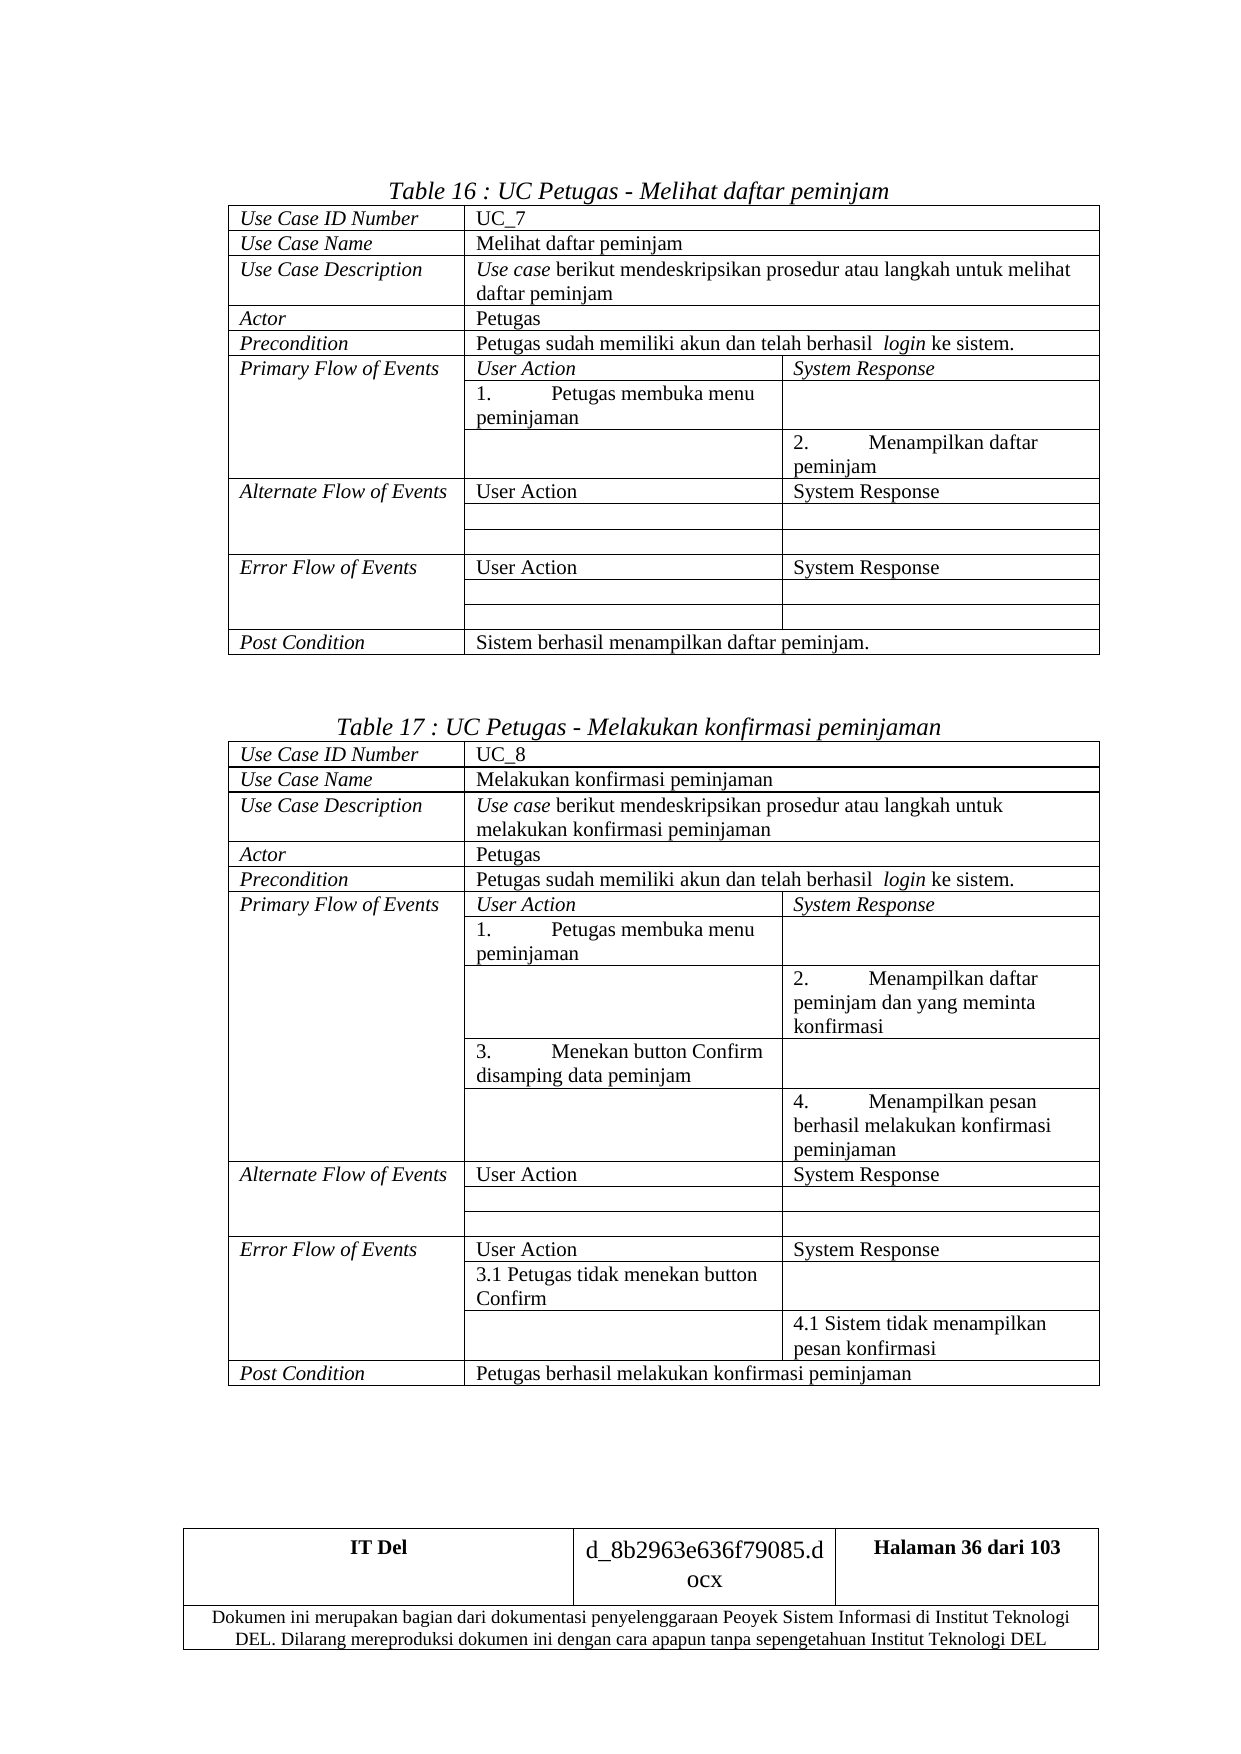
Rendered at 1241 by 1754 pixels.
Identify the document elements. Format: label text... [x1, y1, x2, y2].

table_cell Petugas sudah memiliki akun dan telah berhasil login ke sistem. [465, 331, 1099, 355]
table_cell User Action [465, 356, 782, 380]
table_cell Error Flow of Events [229, 555, 464, 629]
table_cell [783, 580, 1099, 604]
table_cell Petugas berhasil melakukan konfirmasi peminjaman [465, 1361, 1099, 1384]
table_header Use Case ID Number [229, 206, 464, 230]
table_cell Post Condition [229, 1361, 464, 1384]
table_cell Petugas [465, 842, 1099, 866]
table_cell Use Case Name [229, 768, 464, 791]
table_cell System Response [783, 1162, 1099, 1186]
table_cell [465, 1212, 782, 1236]
text Table 16 : UC Petugas - Melihat daftar peminjam [187, 176, 1092, 205]
table_cell Use Case Description [229, 256, 464, 304]
table_cell [465, 605, 782, 629]
table_cell Alternate Flow of Events [229, 479, 464, 553]
table_cell [465, 1187, 782, 1211]
table_cell Menampilkan daftar peminjam dan yang meminta konfirmasi [783, 966, 1099, 1038]
table_cell Petugas membuka menu peminjaman [465, 917, 782, 965]
table_cell System Response [783, 1237, 1099, 1261]
table_cell Use Case Name [229, 231, 464, 255]
table_cell Primary Flow of Events [229, 356, 464, 478]
table_cell [783, 605, 1099, 629]
table_cell Precondition [229, 331, 464, 355]
table_header Use Case ID Number [229, 742, 464, 766]
table_cell Menampilkan daftar peminjam [783, 430, 1099, 478]
table_cell Primary Flow of Events [229, 892, 464, 1161]
table_cell Precondition [229, 867, 464, 891]
table_cell User Action [465, 479, 782, 503]
table_cell Melihat daftar peminjam [465, 231, 1099, 255]
table_cell Petugas [465, 306, 1099, 330]
table_cell [783, 917, 1099, 965]
table_cell [465, 966, 782, 1038]
table_cell [465, 1089, 782, 1161]
table_cell System Response [783, 555, 1099, 579]
table_cell [783, 381, 1099, 429]
table_cell 4.1 Sistem tidak menampilkan pesan konfirmasi [783, 1311, 1099, 1359]
table_cell System Response [783, 479, 1099, 503]
table_cell Actor [229, 842, 464, 866]
table_cell [783, 530, 1099, 553]
table_cell User Action [465, 1162, 782, 1186]
table_cell [465, 580, 782, 604]
table_cell Alternate Flow of Events [229, 1162, 464, 1236]
table_cell Error Flow of Events [229, 1237, 464, 1359]
text Table 17 : UC Petugas - Melakukan konfirmasi peminjaman [187, 712, 1092, 741]
table_header UC_7 [465, 206, 1099, 230]
table_cell System Response [783, 356, 1099, 380]
table_cell Petugas sudah memiliki akun dan telah berhasil login ke sistem. [465, 867, 1099, 891]
table_cell [783, 504, 1099, 528]
table_cell User Action [465, 892, 782, 916]
table_cell [783, 1212, 1099, 1236]
table_cell Use case berikut mendeskripsikan prosedur atau langkah untuk melihat daftar peminjam [465, 256, 1099, 304]
table_cell [783, 1039, 1099, 1087]
table_cell [783, 1262, 1099, 1310]
table_cell 3.1 Petugas tidak menekan button Confirm [465, 1262, 782, 1310]
table_cell User Action [465, 1237, 782, 1261]
table_cell Menekan button Confirm disamping data peminjam [465, 1039, 782, 1087]
table_cell Melakukan konfirmasi peminjaman [465, 768, 1099, 791]
table_cell Use case berikut mendeskripsikan prosedur atau langkah untuk melakukan konfirmasi peminjaman [465, 793, 1099, 841]
table_cell User Action [465, 555, 782, 579]
table_cell Menampilkan pesan berhasil melakukan konfirmasi peminjaman [783, 1089, 1099, 1161]
table_header UC_8 [465, 742, 1099, 766]
table_cell Use Case Description [229, 793, 464, 841]
table_cell [465, 504, 782, 528]
table_cell [465, 1311, 782, 1359]
table_cell Sistem berhasil menampilkan daftar peminjam. [465, 630, 1099, 654]
table_cell [465, 530, 782, 553]
table_cell Actor [229, 306, 464, 330]
table_cell [783, 1187, 1099, 1211]
table_cell [465, 430, 782, 478]
table_cell Post Condition [229, 630, 464, 654]
table_cell System Response [783, 892, 1099, 916]
table_cell Petugas membuka menu peminjaman [465, 381, 782, 429]
